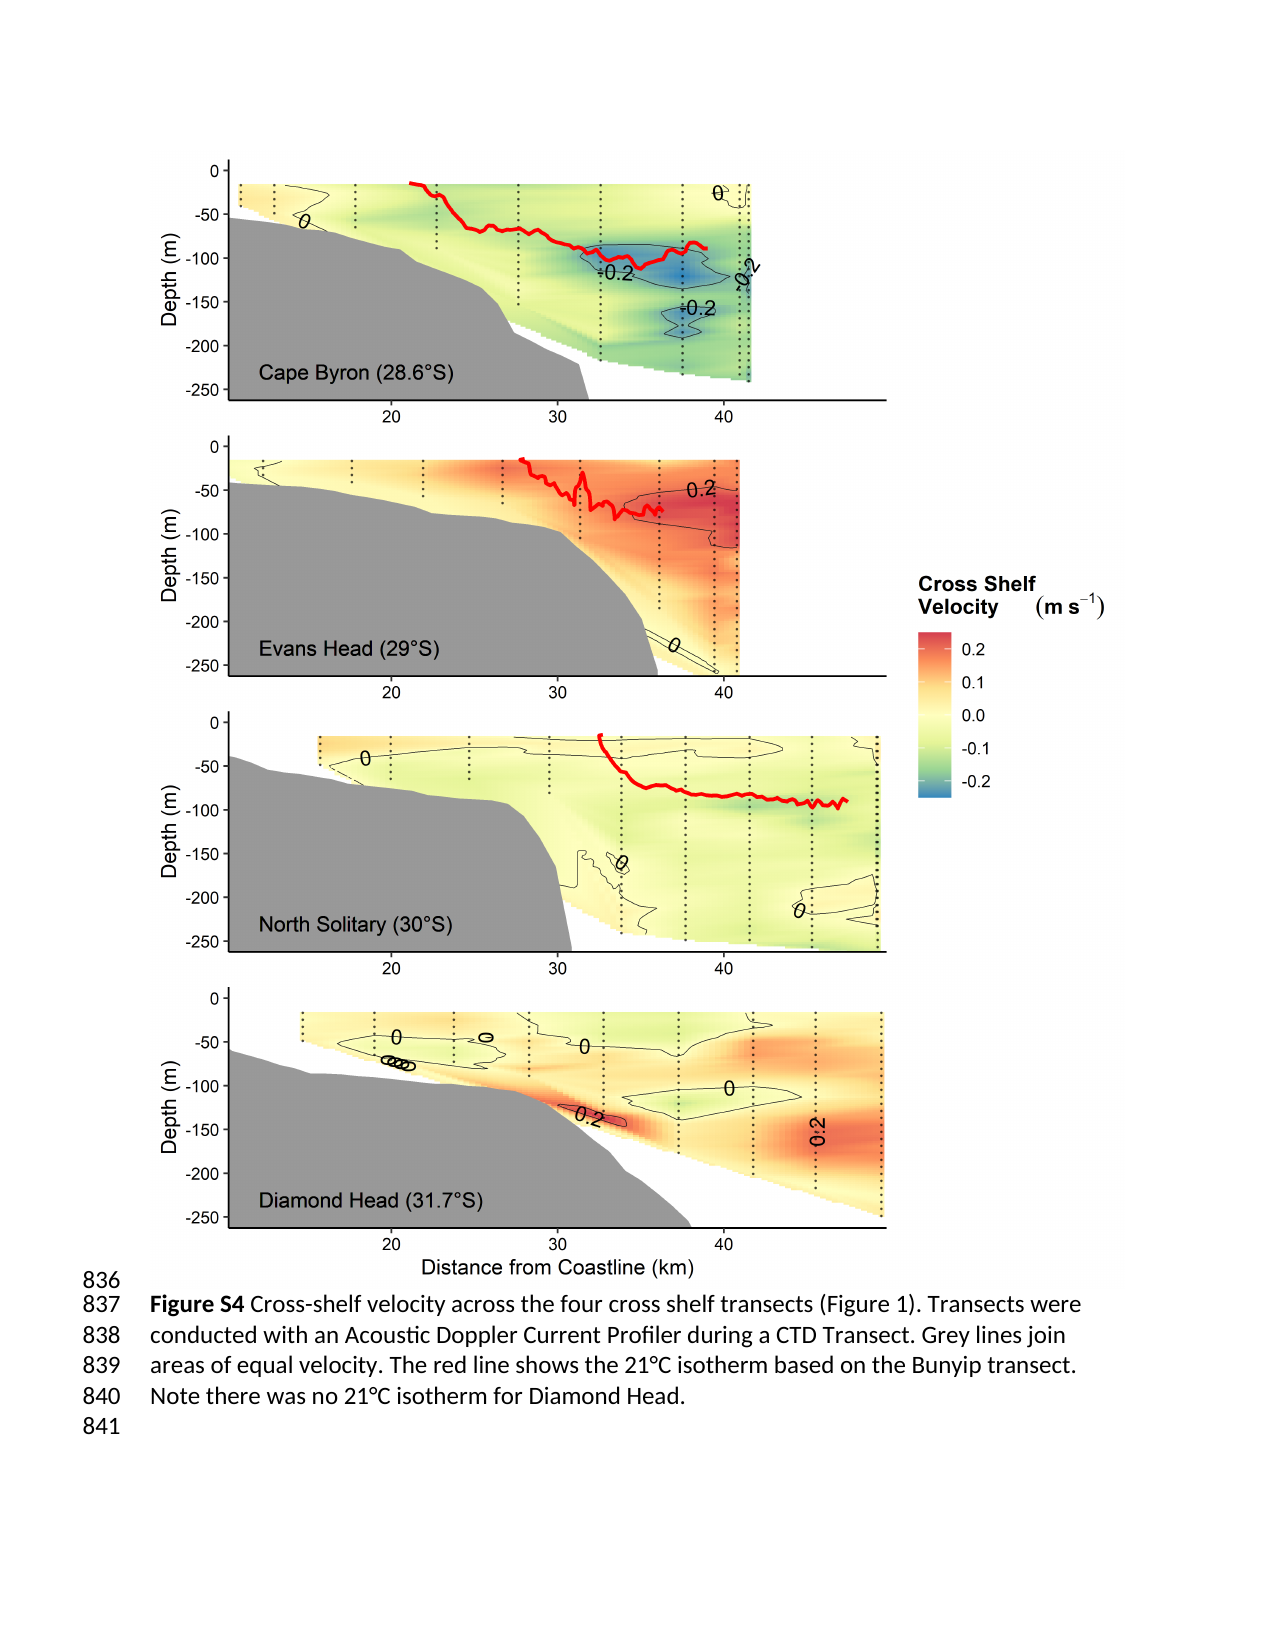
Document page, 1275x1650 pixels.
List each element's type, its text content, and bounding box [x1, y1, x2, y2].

text Figure S4 Cross-shelf velocity across the four cross shelf transects (Figure 1). Transects were conducted with an Acoustic Doppler Current Profiler during a CTD Transect. Grey lines join areas of equal velocity. The red line shows the 21°C isotherm based on the Bunyip transect. Note there was no 21°C isotherm for Diamond Head. [150, 1289, 1125, 1411]
picture [150, 150, 1125, 1289]
